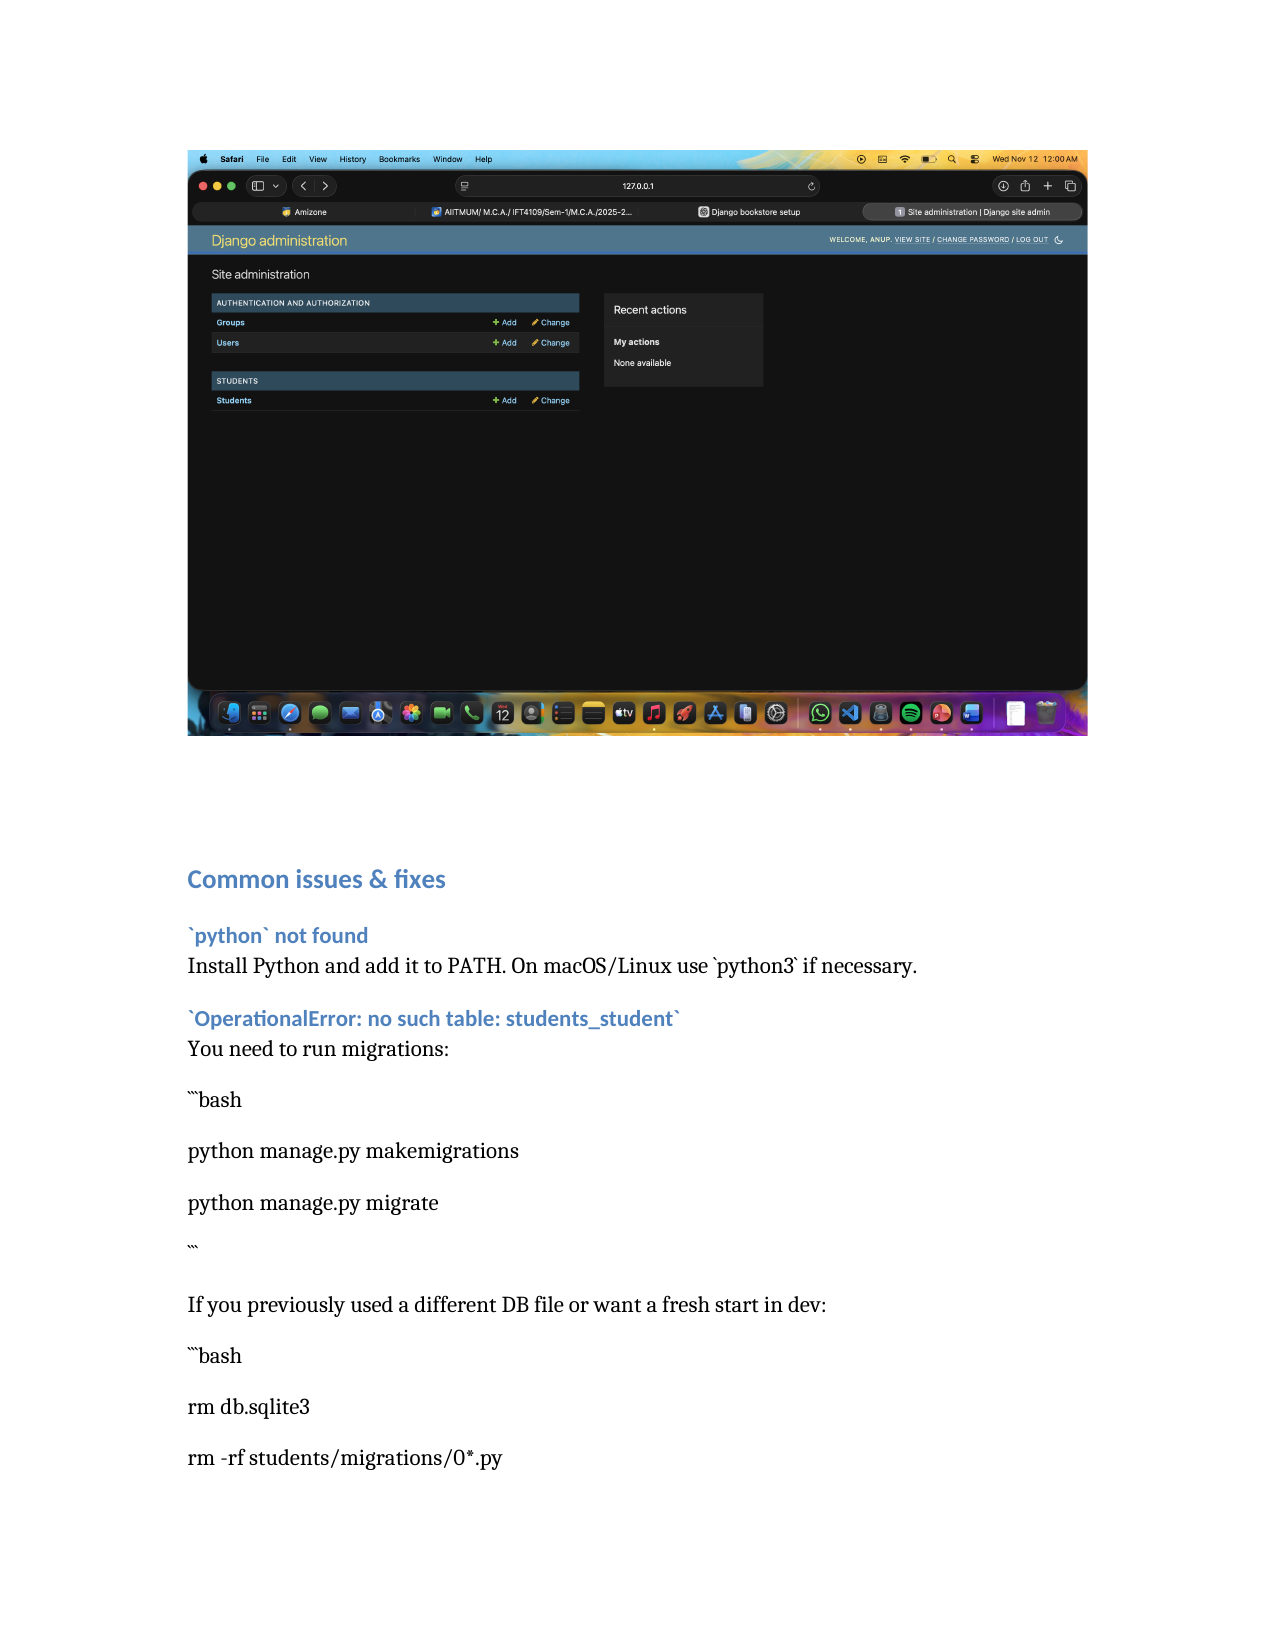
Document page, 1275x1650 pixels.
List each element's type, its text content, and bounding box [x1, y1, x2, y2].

text ```bash [187, 1087, 1087, 1114]
subtitle Common issues & fixes [187, 862, 1087, 895]
subtitle `OperationalError: no such table: students_student` [187, 1004, 1087, 1032]
text Install Python and add it to PATH. On macOS/Linux use `python3` if necessary. [187, 953, 1087, 979]
text You need to run migrations: [187, 1036, 1087, 1063]
text python manage.py migrate [187, 1189, 1087, 1216]
picture [187, 150, 1088, 736]
text If you previously used a different DB file or want a fresh start in dev: [187, 1291, 1087, 1318]
text ``` [187, 1240, 1087, 1267]
text rm -rf students/migrations/0*.py [187, 1444, 1087, 1471]
text rm db.sqlite3 [187, 1393, 1087, 1420]
text ```bash [187, 1342, 1087, 1369]
subtitle `python` not found [187, 921, 1087, 949]
text python manage.py makemigrations [187, 1138, 1087, 1165]
